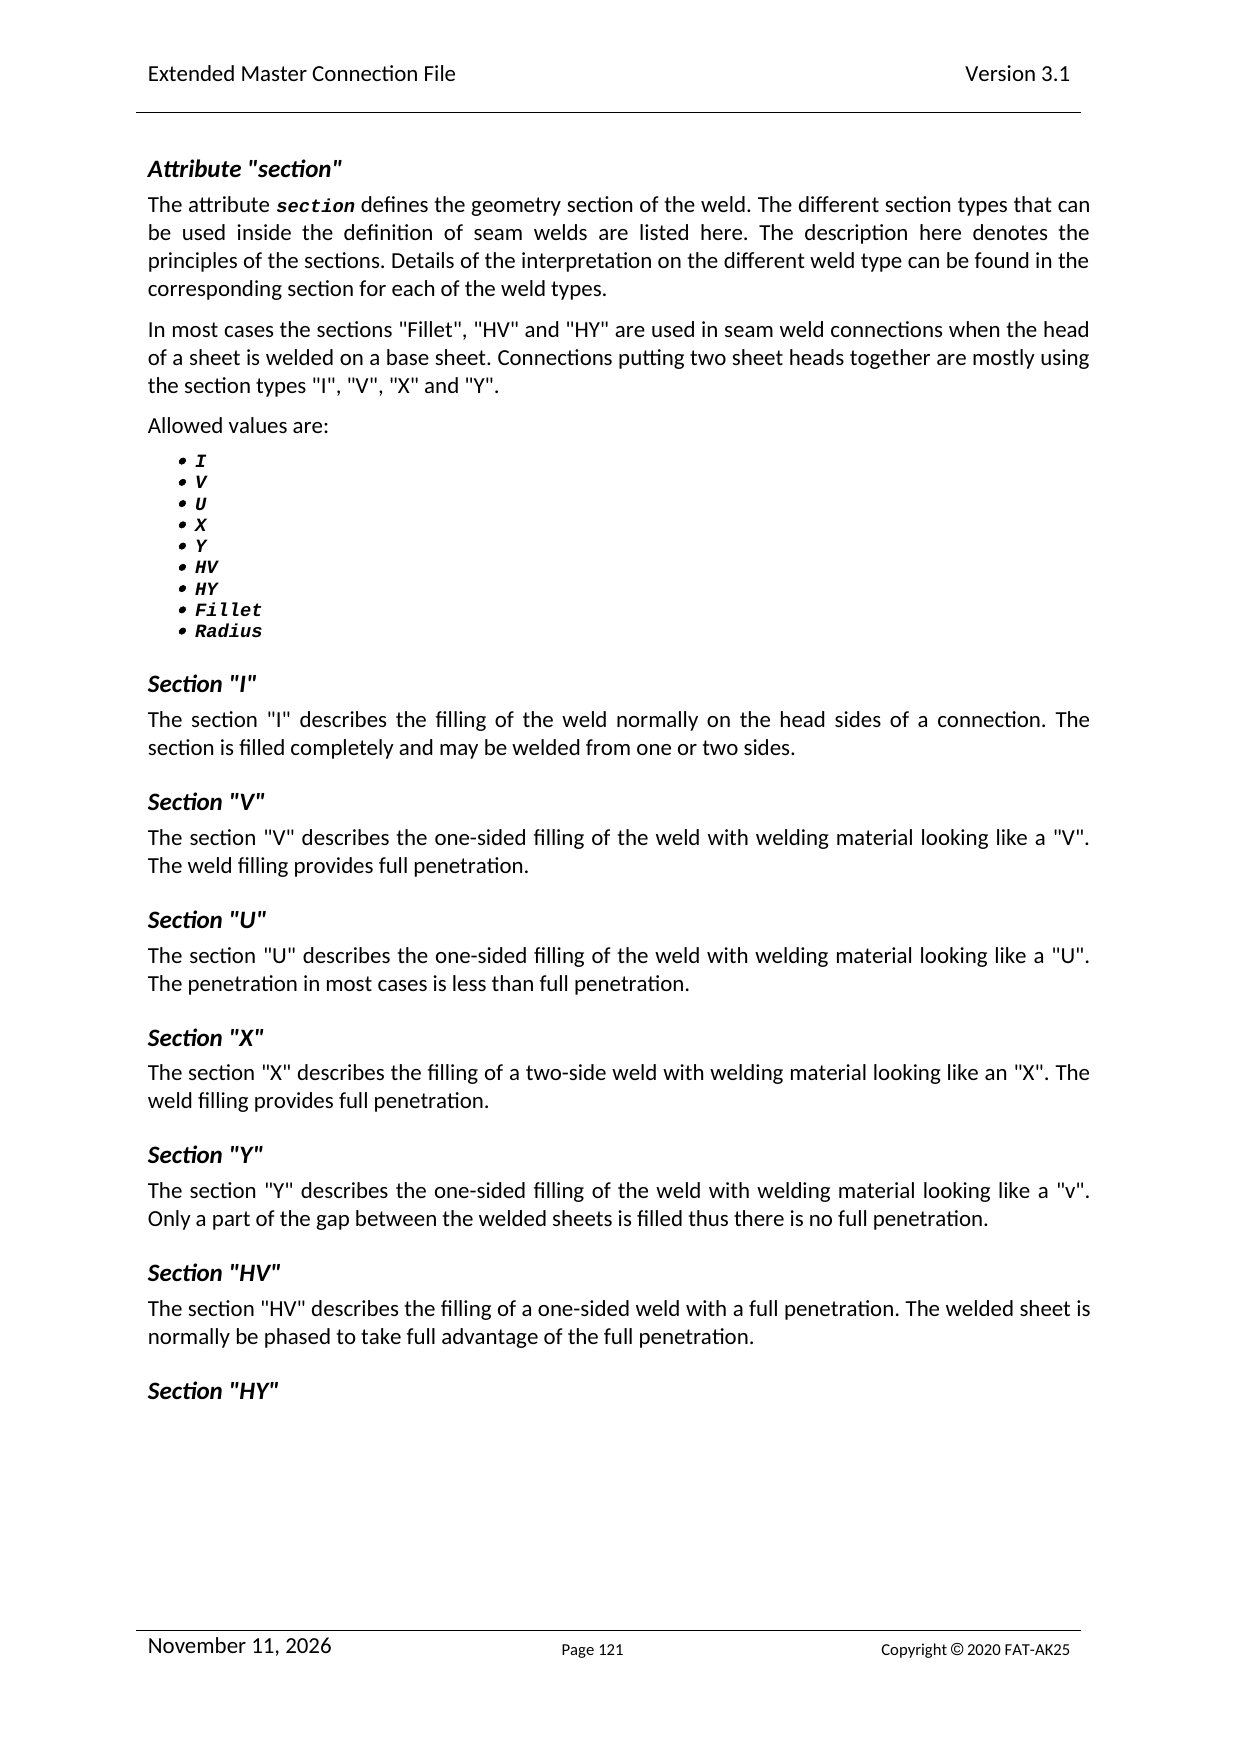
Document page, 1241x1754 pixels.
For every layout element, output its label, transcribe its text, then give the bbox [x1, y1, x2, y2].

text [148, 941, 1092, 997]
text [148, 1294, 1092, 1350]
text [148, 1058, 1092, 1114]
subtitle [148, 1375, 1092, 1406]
subtitle Attribute "section" [148, 154, 1092, 184]
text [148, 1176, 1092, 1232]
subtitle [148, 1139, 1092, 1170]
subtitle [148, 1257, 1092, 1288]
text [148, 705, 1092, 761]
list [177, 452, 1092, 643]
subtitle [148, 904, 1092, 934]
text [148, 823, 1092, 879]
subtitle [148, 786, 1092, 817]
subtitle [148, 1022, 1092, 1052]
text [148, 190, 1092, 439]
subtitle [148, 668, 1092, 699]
